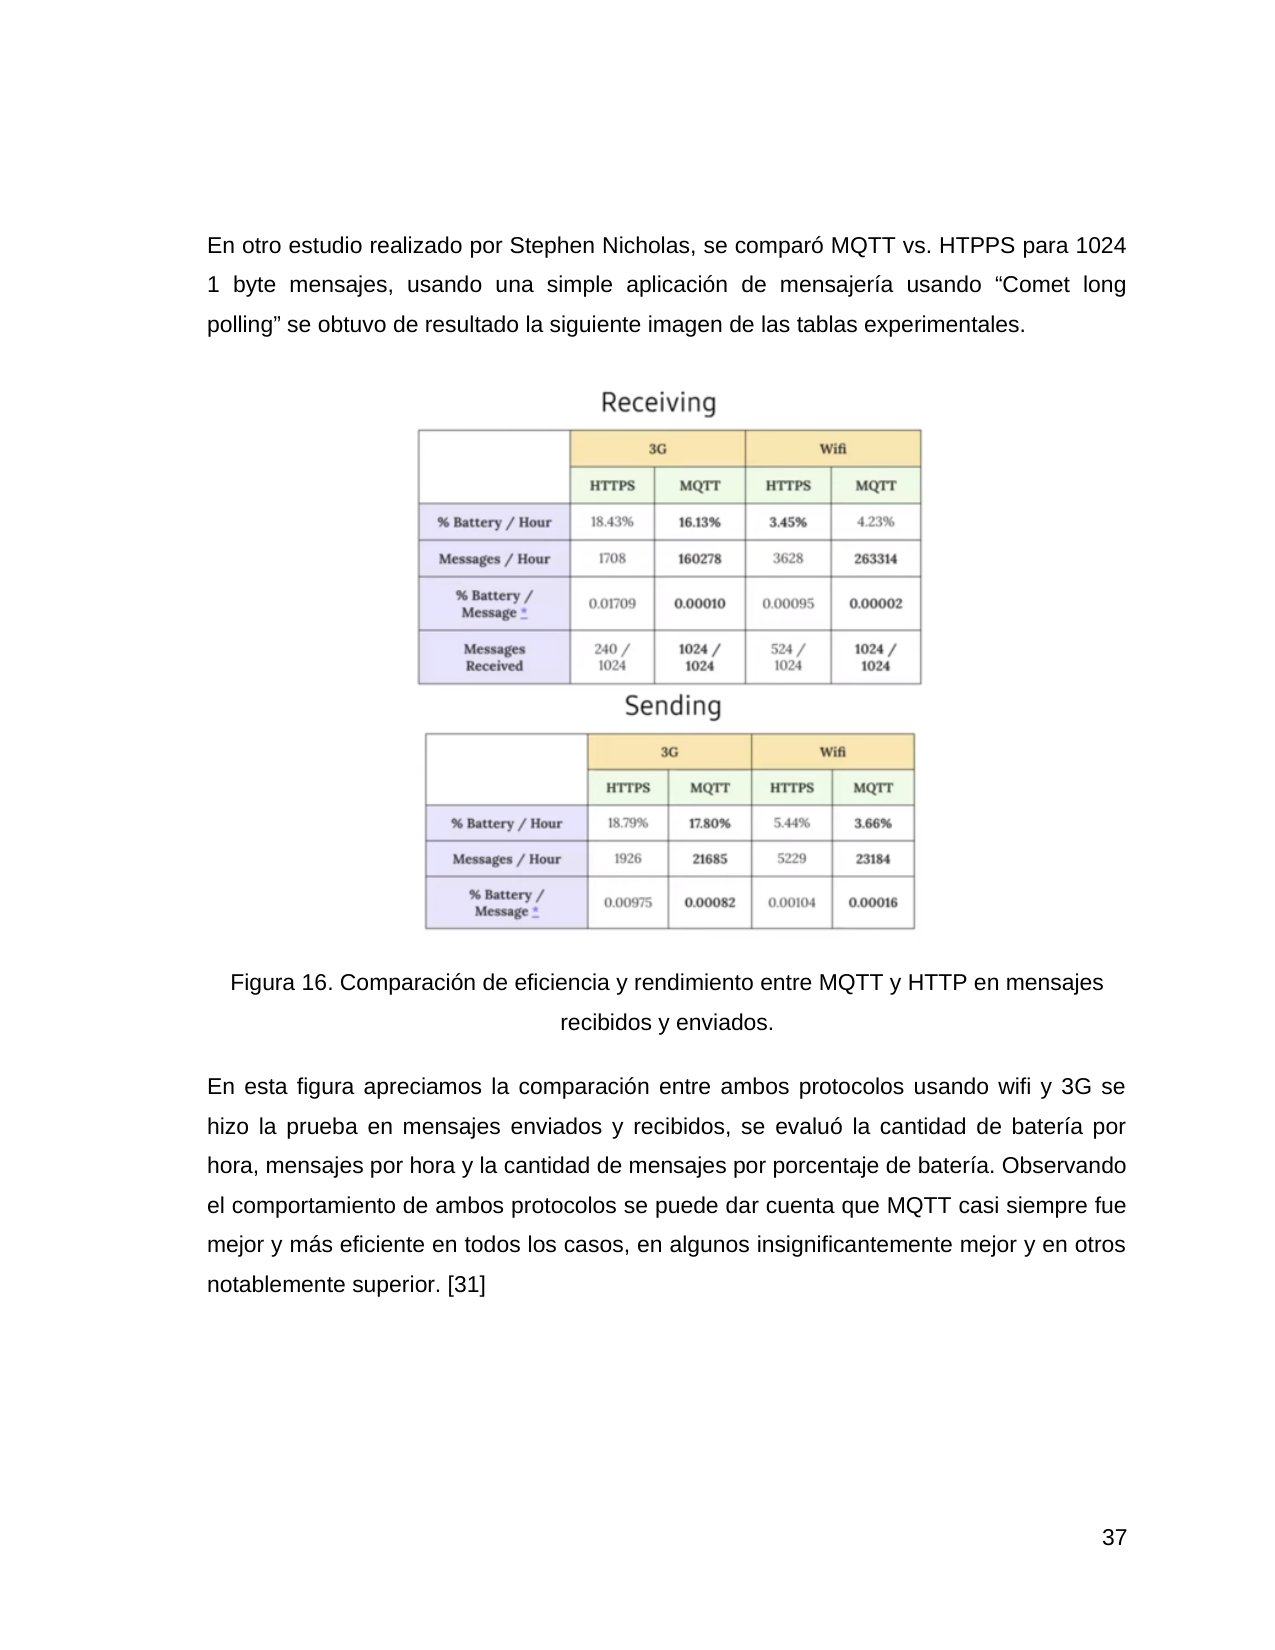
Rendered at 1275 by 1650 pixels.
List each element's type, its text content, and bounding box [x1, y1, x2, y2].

text Figura 16. Comparación de eficiencia y rendimiento entre MQTT y HTTP en mensajes recibidos y enviados. [207, 969, 1127, 1035]
picture [404, 375, 930, 956]
text En otro estudio realizado por Stephen Nicholas, se comparó MQTT vs. HTPPS para 1024 1 byte mensajes, usando una simple aplicación de mensajería usando “Comet long polling” se obtuvo de resultado la siguiente imagen de las tablas experimentales. [207, 232, 1127, 337]
text En esta figura apreciamos la comparación entre ambos protocolos usando wifi y 3G se hizo la prueba en mensajes enviados y recibidos, se evaluó la cantidad de batería por hora, mensajes por hora y la cantidad de mensajes por porcentaje de batería. Observando el comportamiento de ambos protocolos se puede dar cuenta que MQTT casi siempre fue mejor y más eficiente en todos los casos, en algunos insignificantemente mejor y en otros notablemente superior. [207, 1073, 1127, 1297]
